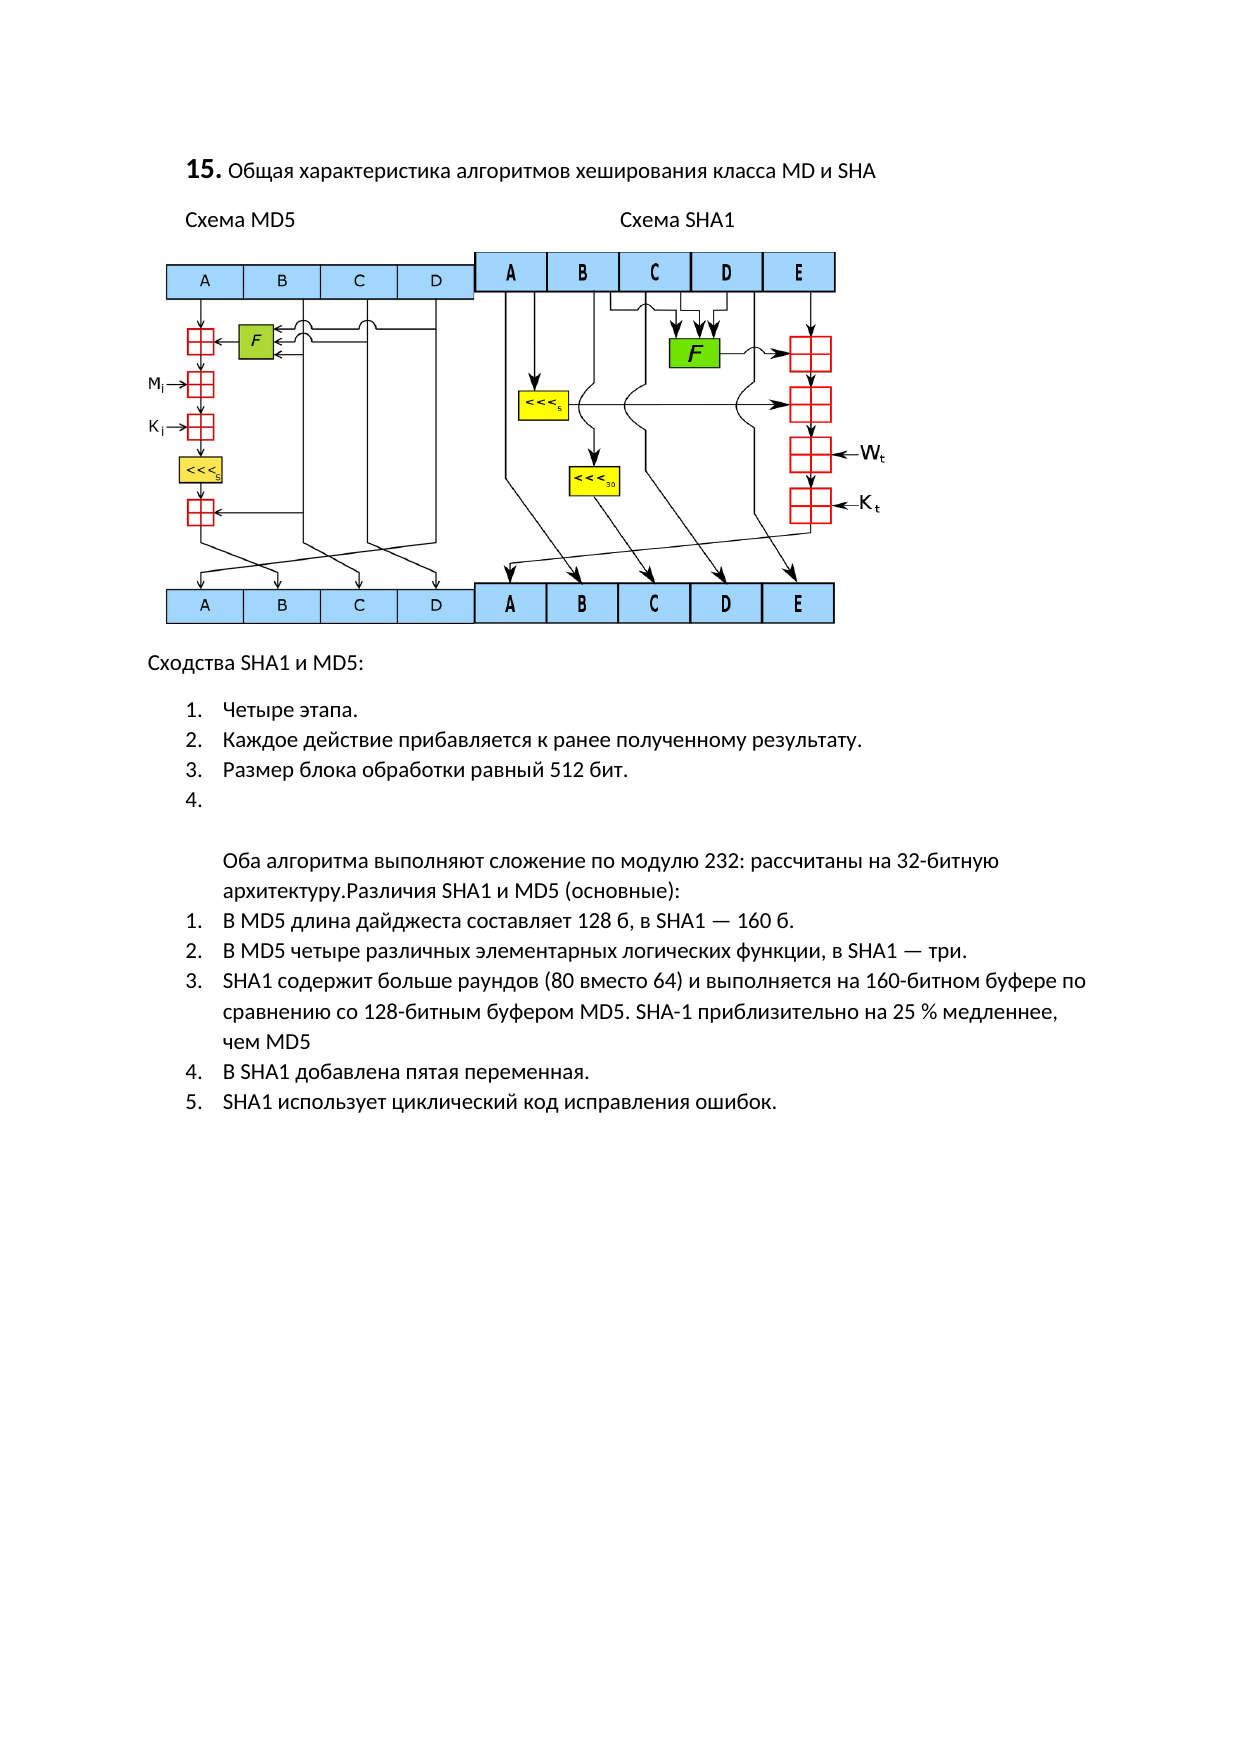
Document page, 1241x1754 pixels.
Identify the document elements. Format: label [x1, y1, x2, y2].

picture [147, 252, 896, 624]
